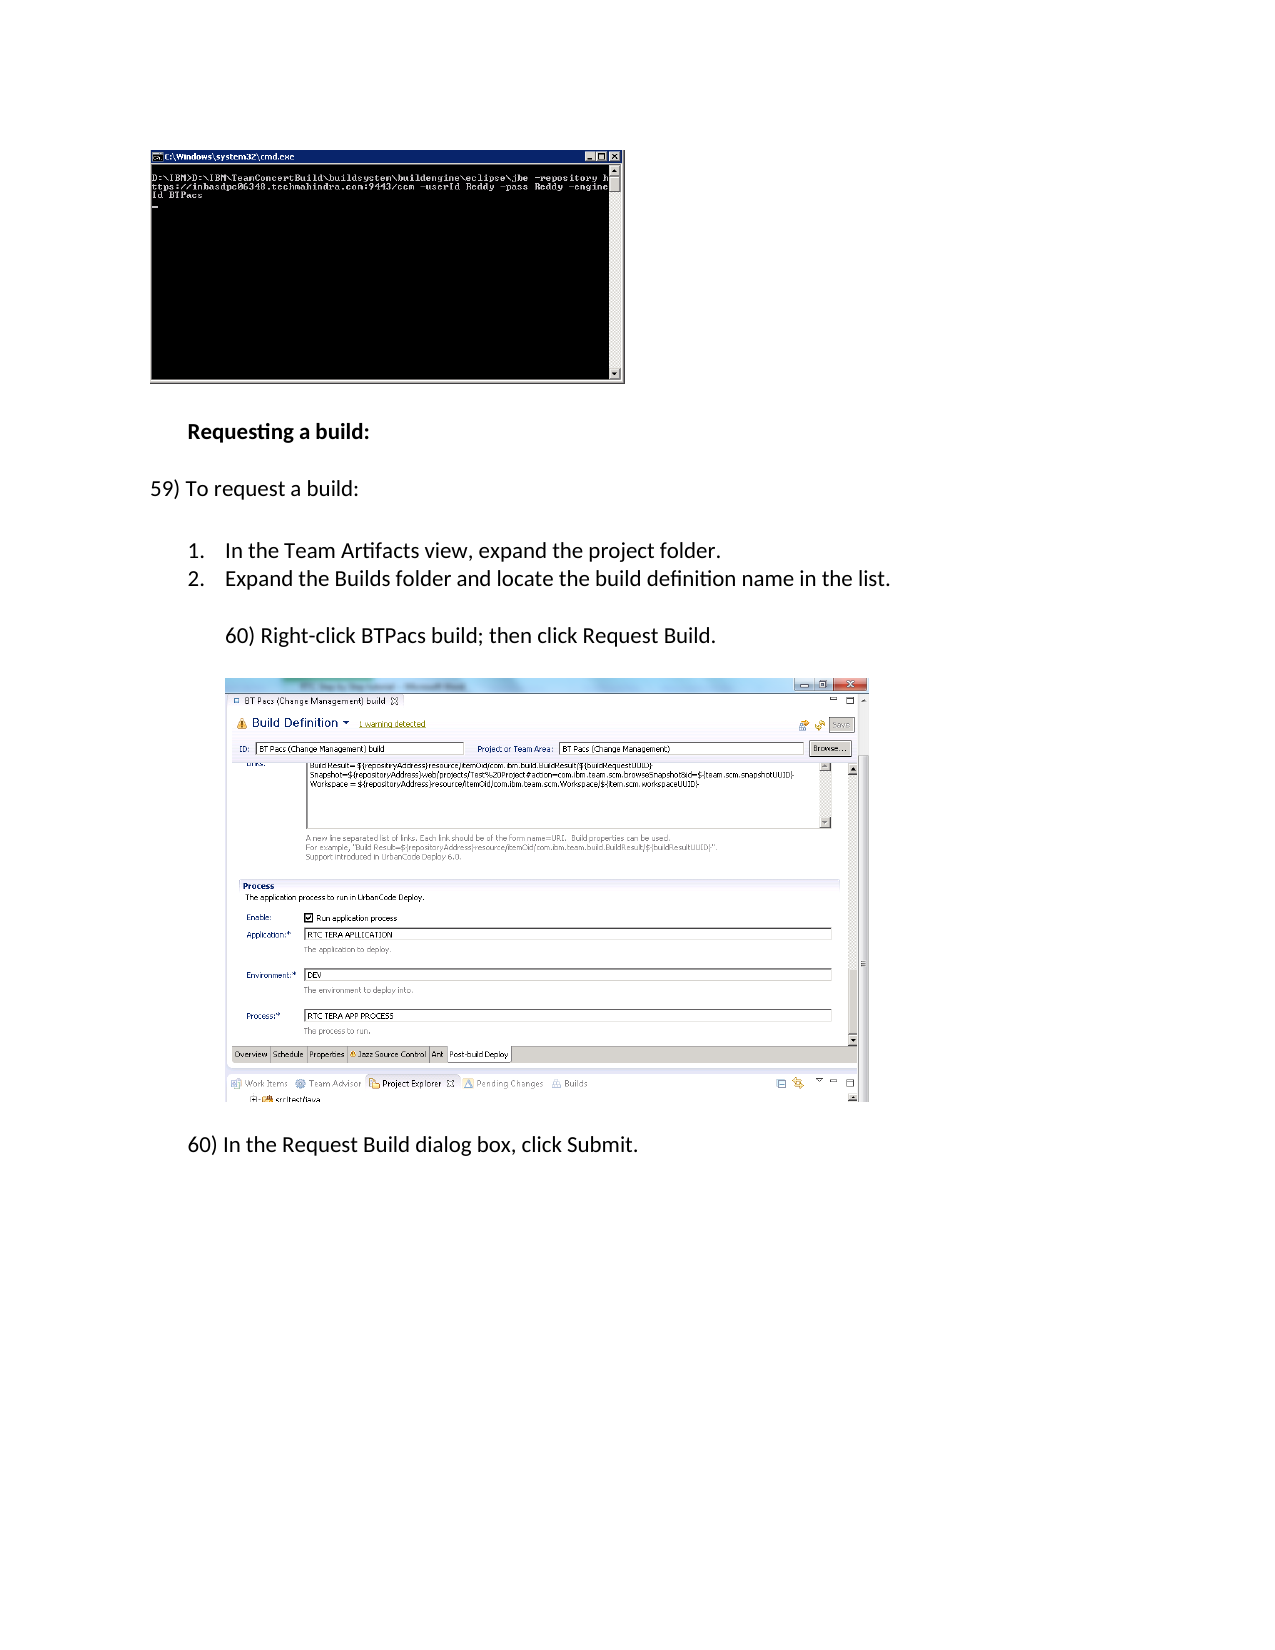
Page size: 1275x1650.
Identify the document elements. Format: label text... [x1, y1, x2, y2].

text 59) To request a build: [150, 474, 1125, 502]
list Expand the Builds folder and locate the build definition name in the list. [187, 564, 1125, 592]
text 60) Right-click BTPacs build; then click Request Build. [225, 621, 1125, 649]
text 60) In the Request Build dialog box, click Submit. [187, 1130, 1125, 1158]
picture [150, 150, 627, 384]
list In the Team Artifacts view, expand the project folder. [187, 536, 1125, 564]
text Requesting a build: [187, 417, 1125, 445]
picture [225, 678, 869, 1102]
